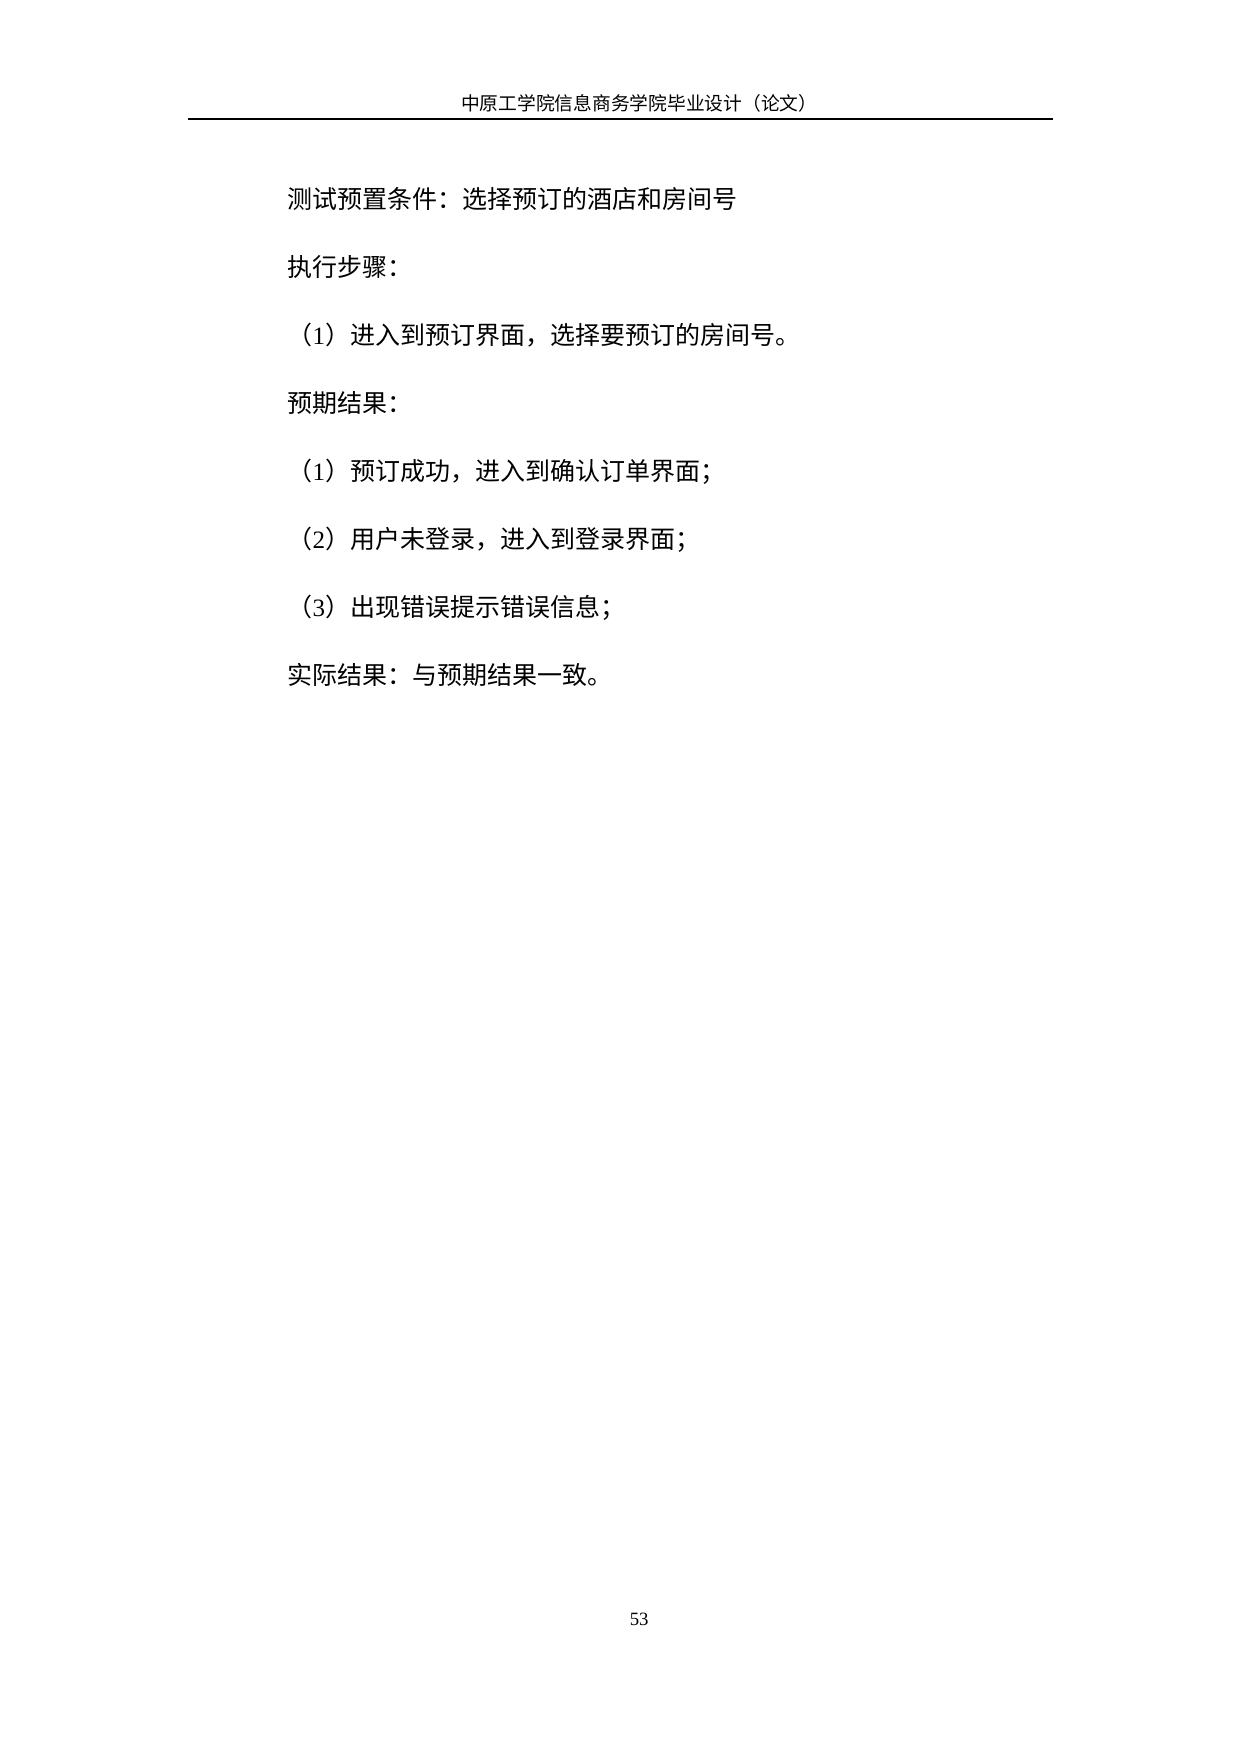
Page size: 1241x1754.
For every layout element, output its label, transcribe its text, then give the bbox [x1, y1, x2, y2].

text 测试预置条件：选择预订的酒店和房间号 [237, 164, 1053, 232]
text （3）出现错误提示错误信息； [237, 571, 1053, 639]
text 执行步骤： [237, 232, 1053, 300]
text 预期结果： [237, 368, 1053, 436]
text 实际结果：与预期结果一致。 [237, 639, 1053, 707]
text （1）预订成功，进入到确认订单界面； [237, 436, 1053, 503]
text （1）进入到预订界面，选择要预订的房间号。 [237, 300, 1053, 368]
text （2）用户未登录，进入到登录界面； [237, 503, 1053, 571]
